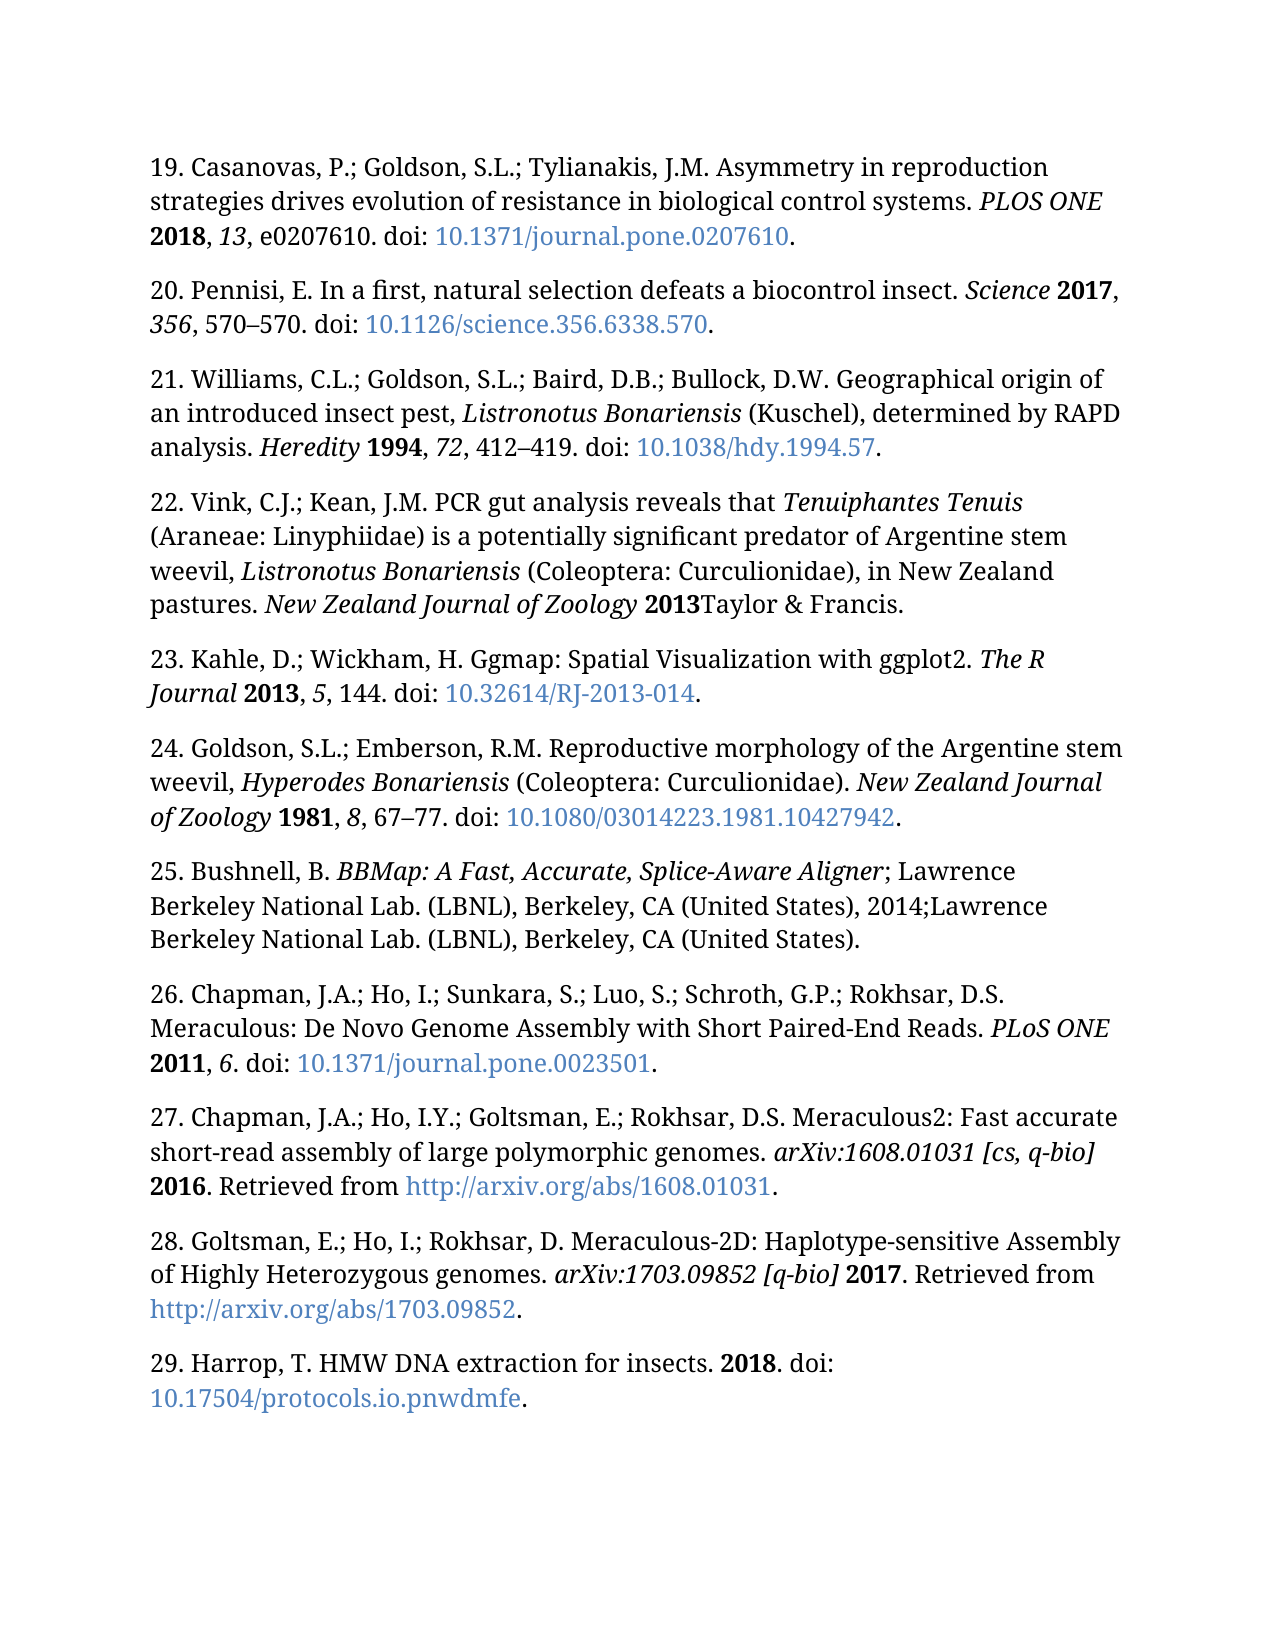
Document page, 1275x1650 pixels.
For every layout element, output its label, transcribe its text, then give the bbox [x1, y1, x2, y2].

text 29. Harrop, T. HMW DNA extraction for insects. 2018. doi: 10.17504/protocols.io.pnwdmfe. [150, 1346, 1125, 1414]
text 28. Goltsman, E.; Ho, I.; Rokhsar, D. Meraculous-2D: Haplotype-sensitive Assembly of Highly Heterozygous genomes. arXiv:1703.09852 [q-bio] 2017. Retrieved from http://arxiv.org/abs/1703.09852. [150, 1223, 1125, 1325]
text 20. Pennisi, E. In a first, natural selection defeats a biocontrol insect. Science 2017, 356, 570–570. doi: 10.1126/science.356.6338.570. [150, 273, 1125, 341]
text 25. Bushnell, B. BBMap: A Fast, Accurate, Splice-Aware Aligner; Lawrence Berkeley National Lab. (LBNL), Berkeley, CA (United States), 2014;Lawrence Berkeley National Lab. (LBNL), Berkeley, CA (United States). [150, 854, 1125, 956]
text 24. Goldson, S.L.; Emberson, R.M. Reproductive morphology of the Argentine stem weevil, Hyperodes Bonariensis (Coleoptera: Curculionidae). New Zealand Journal of Zoology 1981, 8, 67–77. doi: 10.1080/03014223.1981.10427942. [150, 731, 1125, 833]
text 21. Williams, C.L.; Goldson, S.L.; Baird, D.B.; Bullock, D.W. Geographical origin of an introduced insect pest, Listronotus Bonariensis (Kuschel), determined by RAPD analysis. Heredity 1994, 72, 412–419. doi: 10.1038/hdy.1994.57. [150, 362, 1125, 464]
text 23. Kahle, D.; Wickham, H. Ggmap: Spatial Visualization with ggplot2. The R Journal 2013, 5, 144. doi: 10.32614/RJ-2013-014. [150, 642, 1125, 710]
text 26. Chapman, J.A.; Ho, I.; Sunkara, S.; Luo, S.; Schroth, G.P.; Rokhsar, D.S. Meraculous: De Novo Genome Assembly with Short Paired-End Reads. PLoS ONE 2011, 6. doi: 10.1371/journal.pone.0023501. [150, 977, 1125, 1079]
text 27. Chapman, J.A.; Ho, I.Y.; Goltsman, E.; Rokhsar, D.S. Meraculous2: Fast accurate short-read assembly of large polymorphic genomes. arXiv:1608.01031 [cs, q-bio] 2016. Retrieved from http://arxiv.org/abs/1608.01031. [150, 1100, 1125, 1202]
text 22. Vink, C.J.; Kean, J.M. PCR gut analysis reveals that Tenuiphantes Tenuis (Araneae: Linyphiidae) is a potentially significant predator of Argentine stem weevil, Listronotus Bonariensis (Coleoptera: Curculionidae), in New Zealand pastures. New Zealand Journal of Zoology 2013Taylor & Francis. [150, 485, 1125, 621]
text 19. Casanovas, P.; Goldson, S.L.; Tylianakis, J.M. Asymmetry in reproduction strategies drives evolution of resistance in biological control systems. PLOS ONE 2018, 13, e0207610. doi: 10.1371/journal.pone.0207610. [150, 150, 1125, 252]
